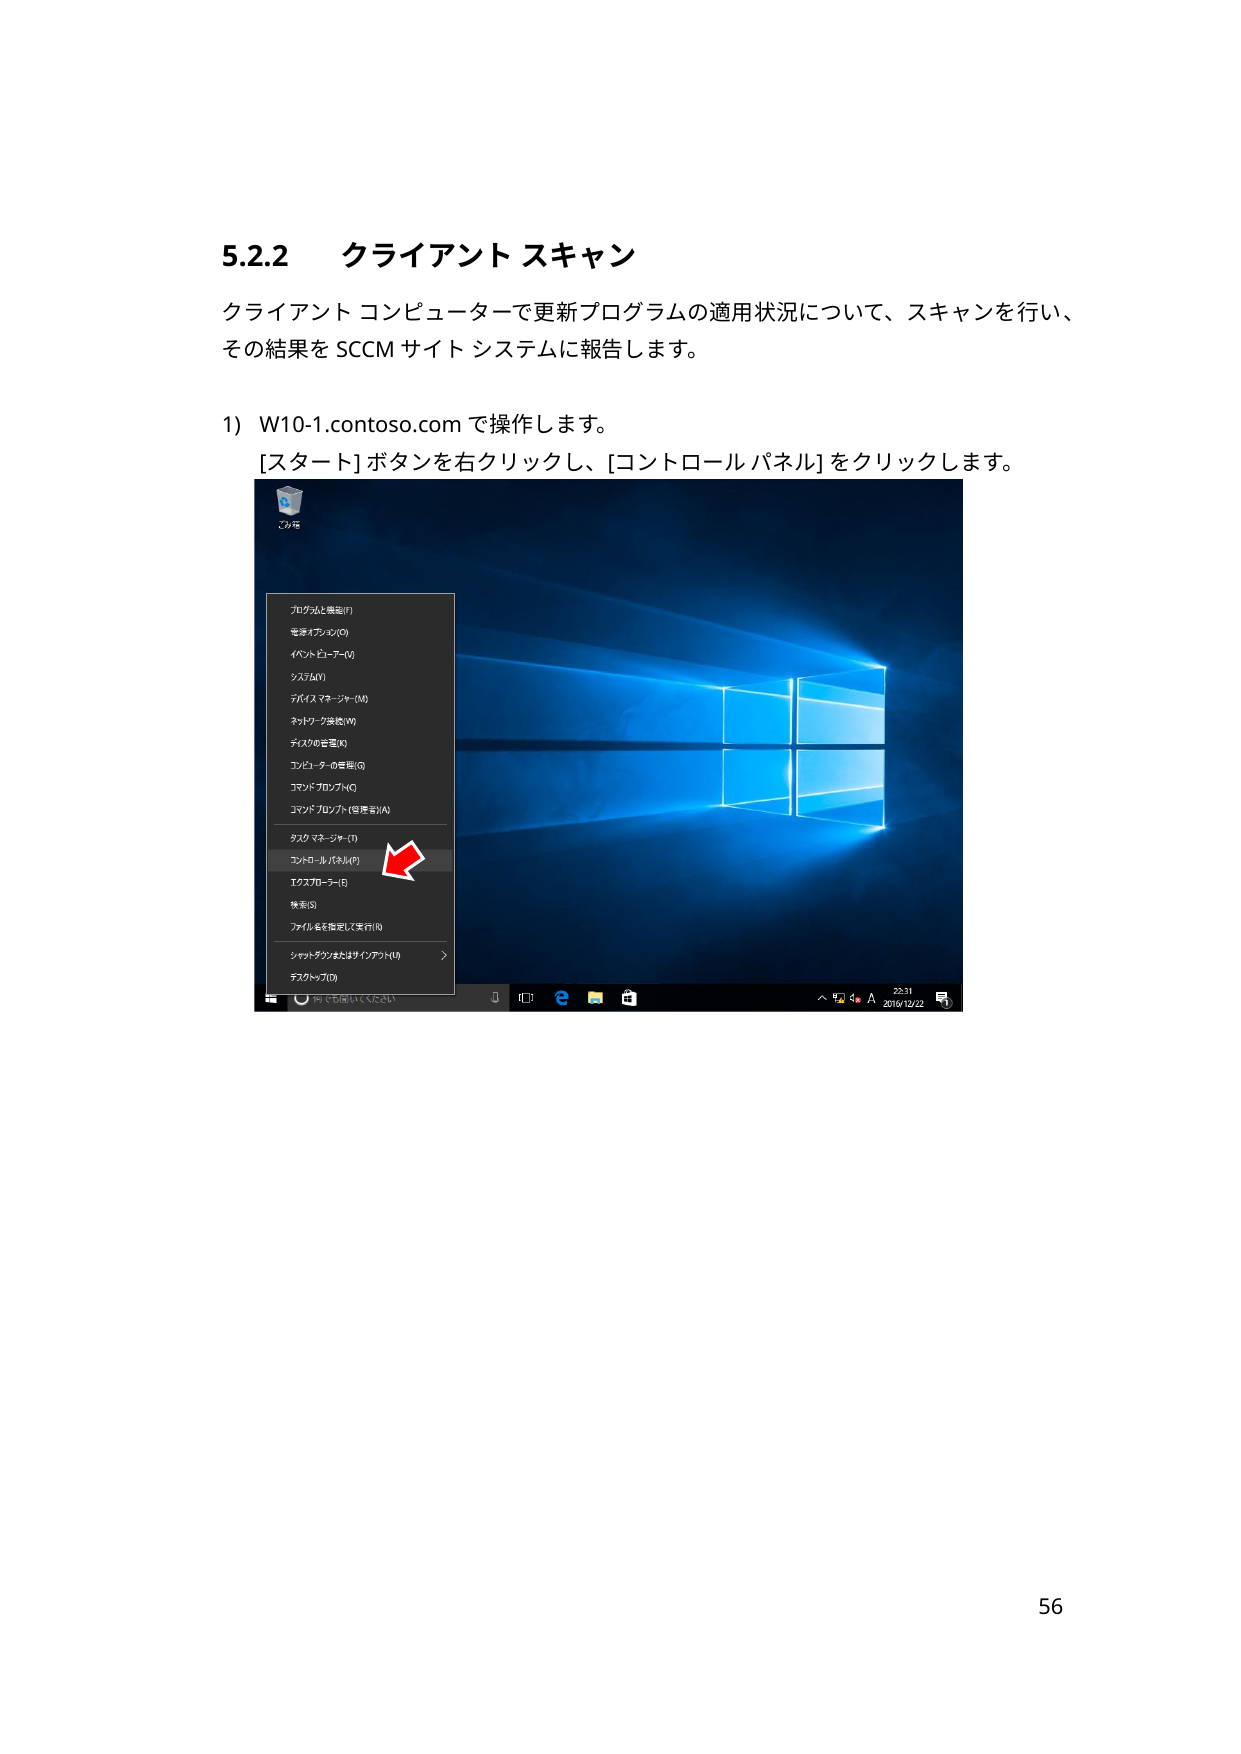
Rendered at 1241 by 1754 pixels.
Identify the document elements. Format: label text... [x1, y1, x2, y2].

text クライアント コンピューターで更新プログラムの適用状況について、スキャンを行い、その結果を SCCM サイト システムに報告します。 [222, 292, 1063, 367]
subtitle クライアント スキャン [222, 217, 1063, 292]
list W10-1.contoso.com で操作します。 [スタート] ボタンを右クリックし、[コントロール パネル] をクリックします。 [222, 404, 1063, 479]
picture [254, 479, 963, 1012]
